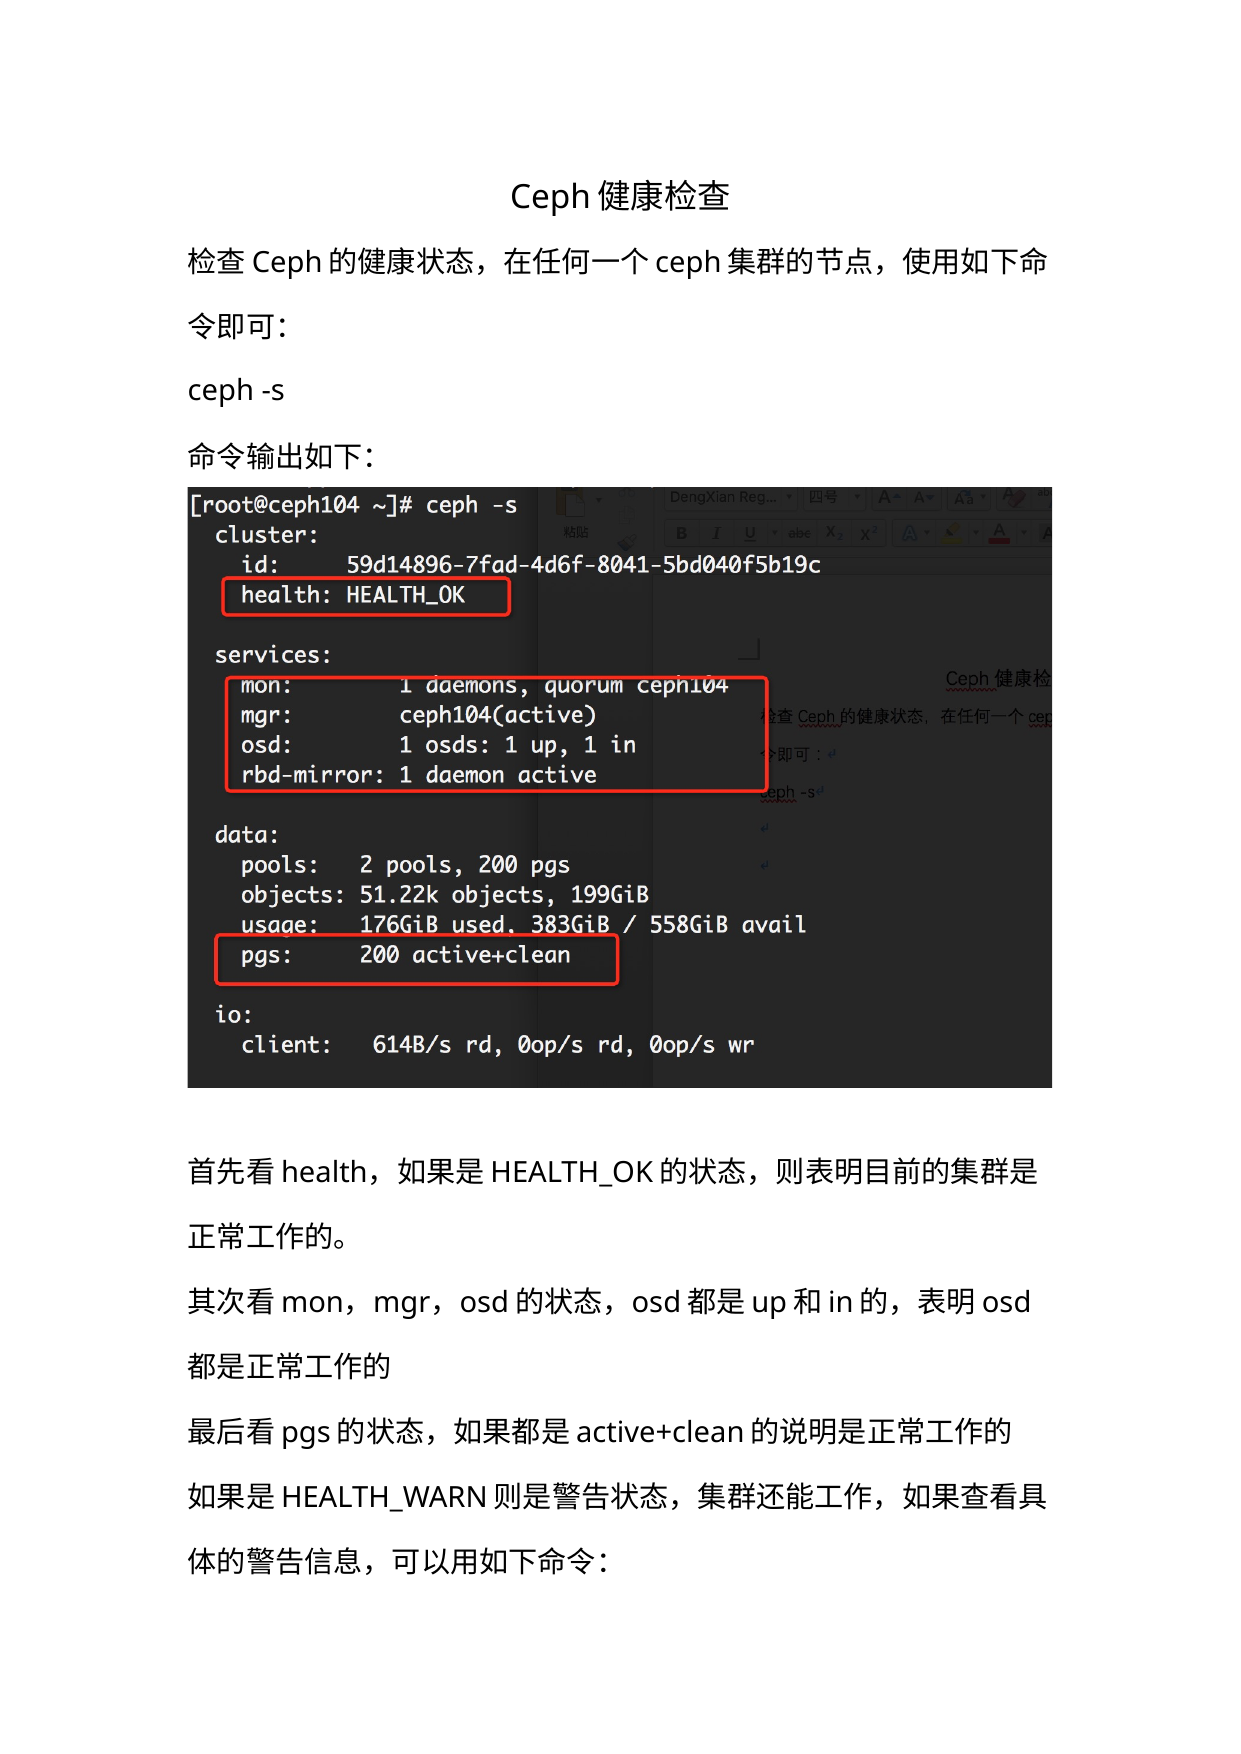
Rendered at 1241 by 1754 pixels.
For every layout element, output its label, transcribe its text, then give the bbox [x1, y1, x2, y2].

text 其次看mon，mgr，osd的状态，osd都是up和in的，表明osd都是正常工作的 [187, 1267, 1053, 1397]
text 检查Ceph的健康状态，在任何一个ceph集群的节点，使用如下命令即可： [187, 227, 1053, 357]
text ceph -s [187, 357, 1053, 422]
text 如果是HEALTH_WARN则是警告状态，集群还能工作，如果查看具体的警告信息，可以用如下命令： [187, 1462, 1053, 1592]
text 最后看pgs的状态，如果都是active+clean的说明是正常工作的 [187, 1397, 1053, 1462]
text Ceph健康检查 [187, 162, 1053, 227]
picture [187, 487, 1053, 1088]
text 首先看health，如果是HEALTH_OK的状态，则表明目前的集群是正常工作的。 [187, 1137, 1053, 1267]
text 命令输出如下： [187, 422, 1053, 487]
